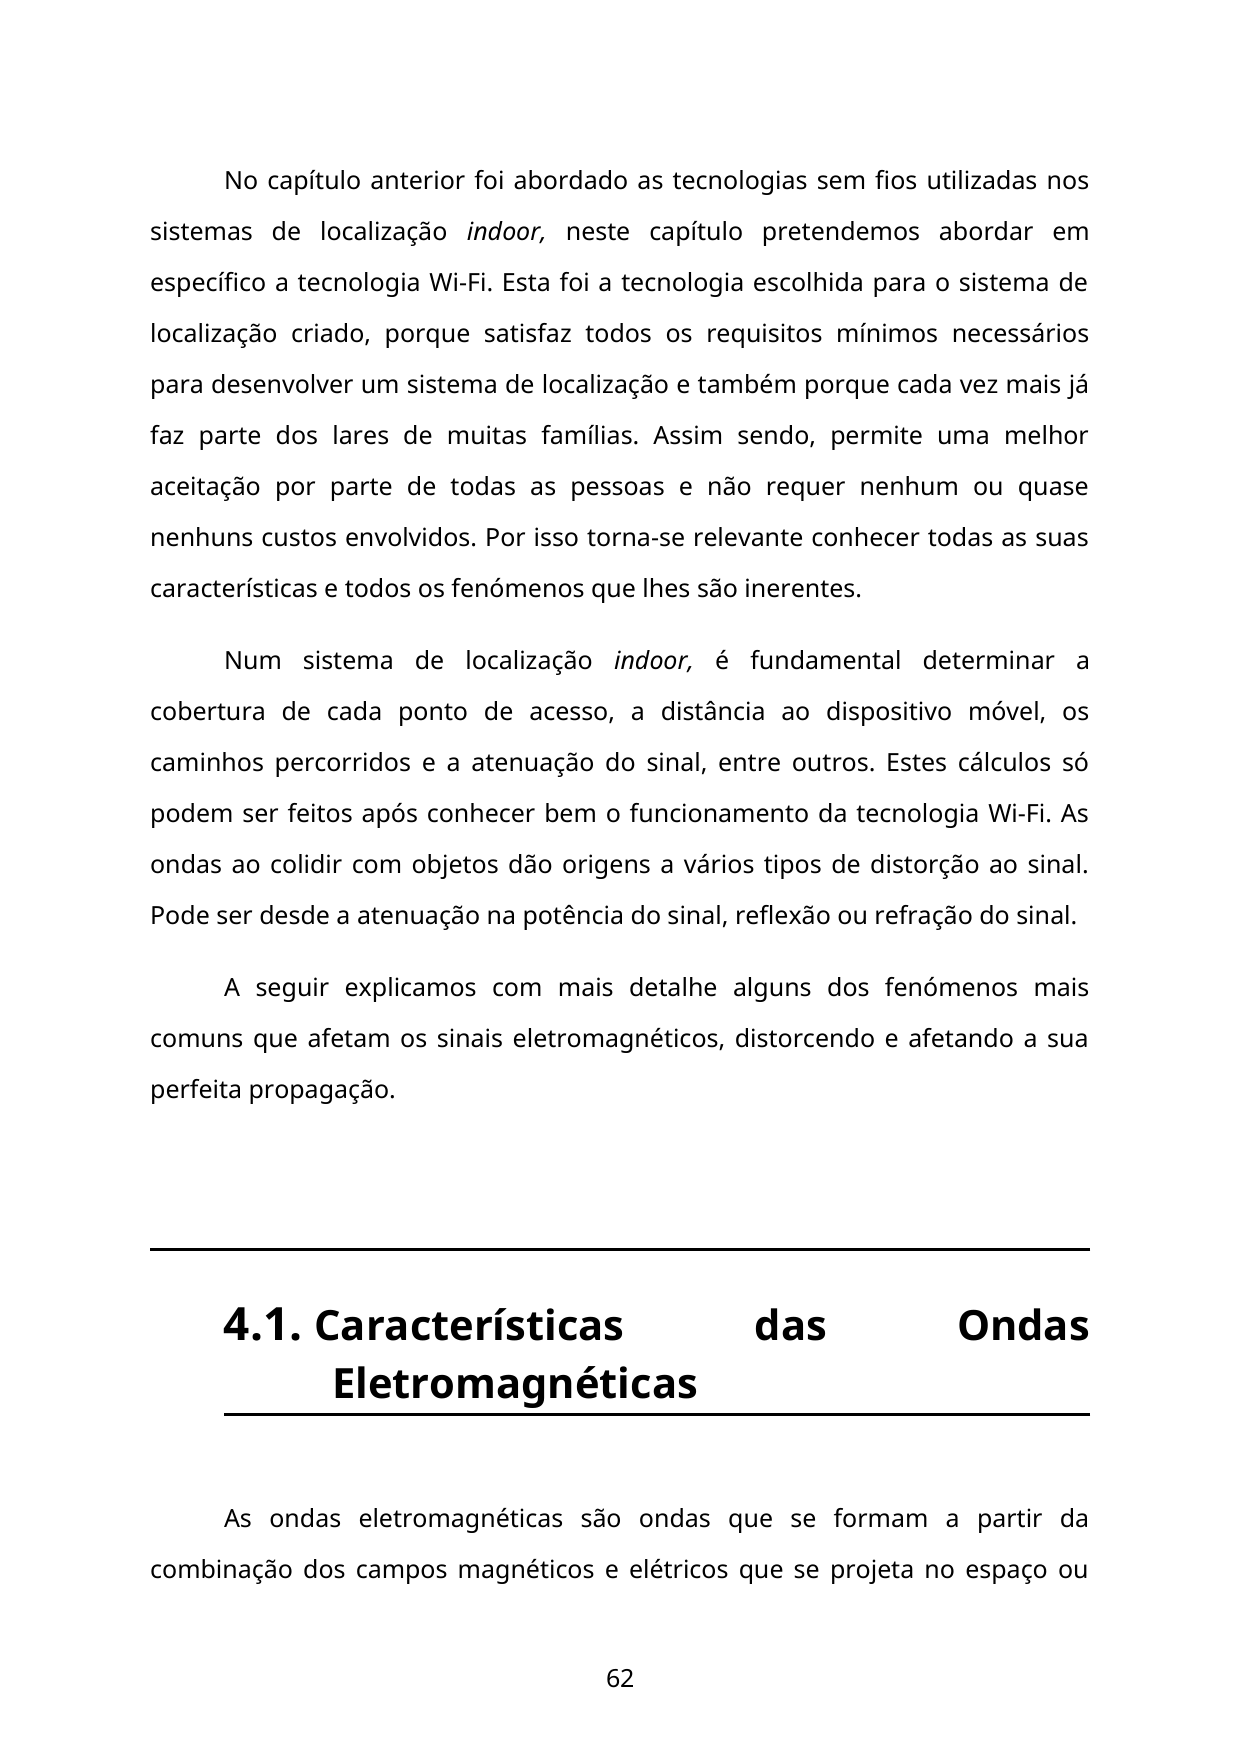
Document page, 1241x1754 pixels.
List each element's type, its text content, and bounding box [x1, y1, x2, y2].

text No capítulo anterior foi abordado as tecnologias sem fios utilizadas nos sistemas de localização indoor, neste capítulo pretendemos abordar em específico a tecnologia Wi-Fi. Esta foi a tecnologia escolhida para o sistema de localização criado, porque satisfaz todos os requisitos mínimos necessários para desenvolver um sistema de localização e também porque cada vez mais já faz parte dos lares de muitas famílias. Assim sendo, permite uma melhor aceitação por parte de todas as pessoas e não requer nenhum ou quase nenhuns custos envolvidos. Por isso torna-se relevante conhecer todas as suas características e todos os fenómenos que lhes são inerentes. [150, 162, 1090, 605]
subtitle Características das Ondas Eletromagnéticas [224, 1292, 1090, 1413]
text A seguir explicamos com mais detalhe alguns dos fenómenos mais comuns que afetam os sinais eletromagnéticos, distorcendo e afetando a sua perfeita propagação. [150, 970, 1090, 1106]
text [150, 1500, 1090, 1586]
text Num sistema de localização indoor, é fundamental determinar a cobertura de cada ponto de acesso, a distância ao dispositivo móvel, os caminhos percorridos e a atenuação do sinal, entre outros. Estes cálculos só podem ser feitos após conhecer bem o funcionamento da tecnologia Wi-Fi. As ondas ao colidir com objetos dão origens a vários tipos de distorção ao sinal. Pode ser desde a atenuação na potência do sinal, reflexão ou refração do sinal. [150, 643, 1090, 932]
